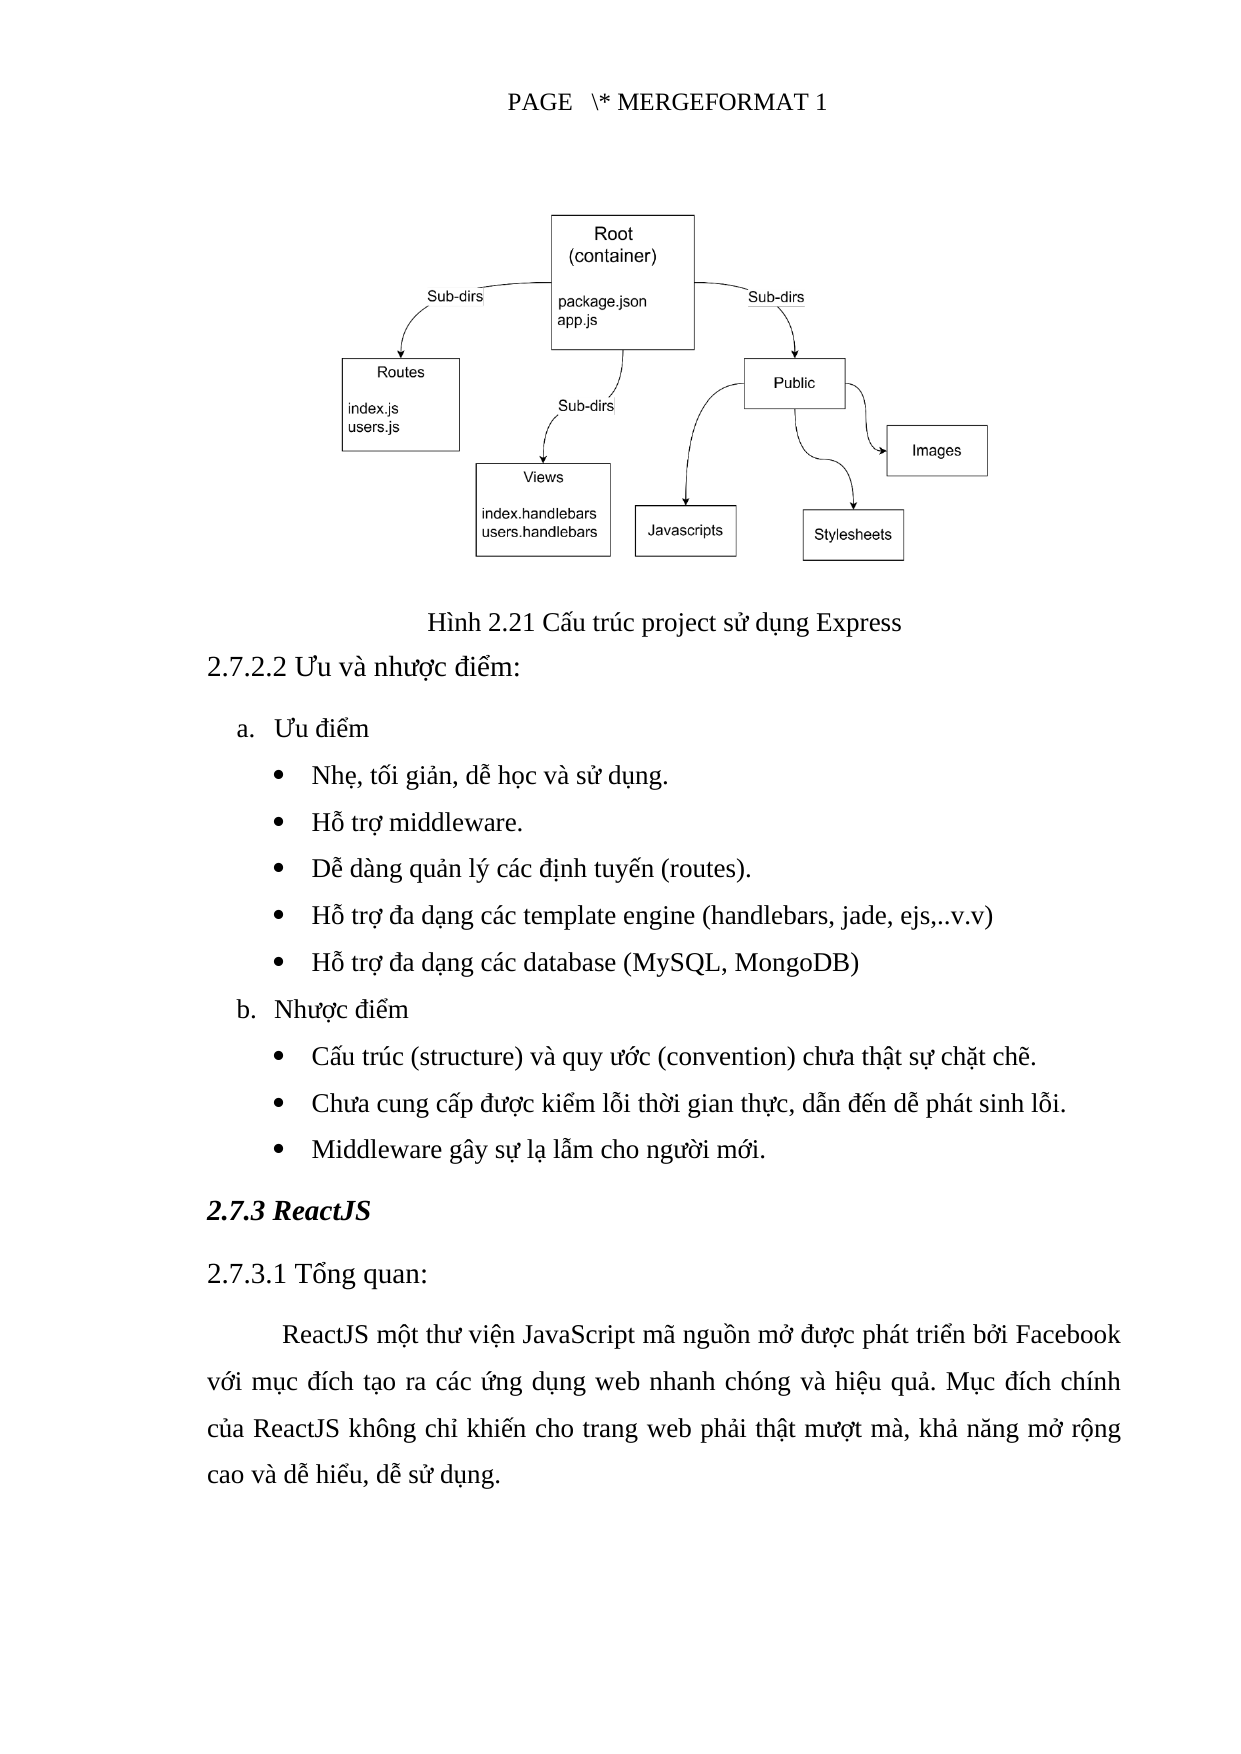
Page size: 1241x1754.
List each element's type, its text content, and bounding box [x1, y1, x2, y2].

list Hỗ trợ middleware. [274, 806, 1122, 837]
list Chưa cung cấp được kiểm lỗi thời gian thực, dẫn đến dễ phát sinh lỗi. [274, 1087, 1122, 1118]
list Hỗ trợ đa dạng các template engine (handlebars, jade, ejs,..v.v) [274, 899, 1122, 931]
list Nhược điểm [236, 993, 1122, 1024]
list Cấu trúc (structure) và quy ước (convention) chưa thật sự chặt chẽ. [274, 1040, 1122, 1071]
subtitle ReactJS [207, 1193, 1122, 1226]
list Nhẹ, tối giản, dễ học và sử dụng. [274, 759, 1122, 790]
list Dễ dàng quản lý các định tuyến (routes). [274, 852, 1122, 884]
subtitle Ưu và nhược điểm: [207, 649, 1122, 683]
list Hỗ trợ đa dạng các database (MySQL, MongoDB) [274, 946, 1122, 977]
text ReactJS một thư viện JavaScript mã nguồn mở được phát triển bởi Facebook với mục đích tạo ra các ứng dụng web nhanh chóng và hiệu quả. Mục đích chính của ReactJS không chỉ khiến cho trang web phải thật mượt mà, khả năng mở rộng cao và dễ hiểu, dễ sử dụng. [207, 1318, 1122, 1490]
list Middleware gây sự lạ lẫm cho người mới. [274, 1133, 1122, 1165]
list Ưu điểm [236, 712, 1122, 743]
picture [333, 206, 996, 594]
subtitle Tổng quan: [207, 1256, 1122, 1289]
